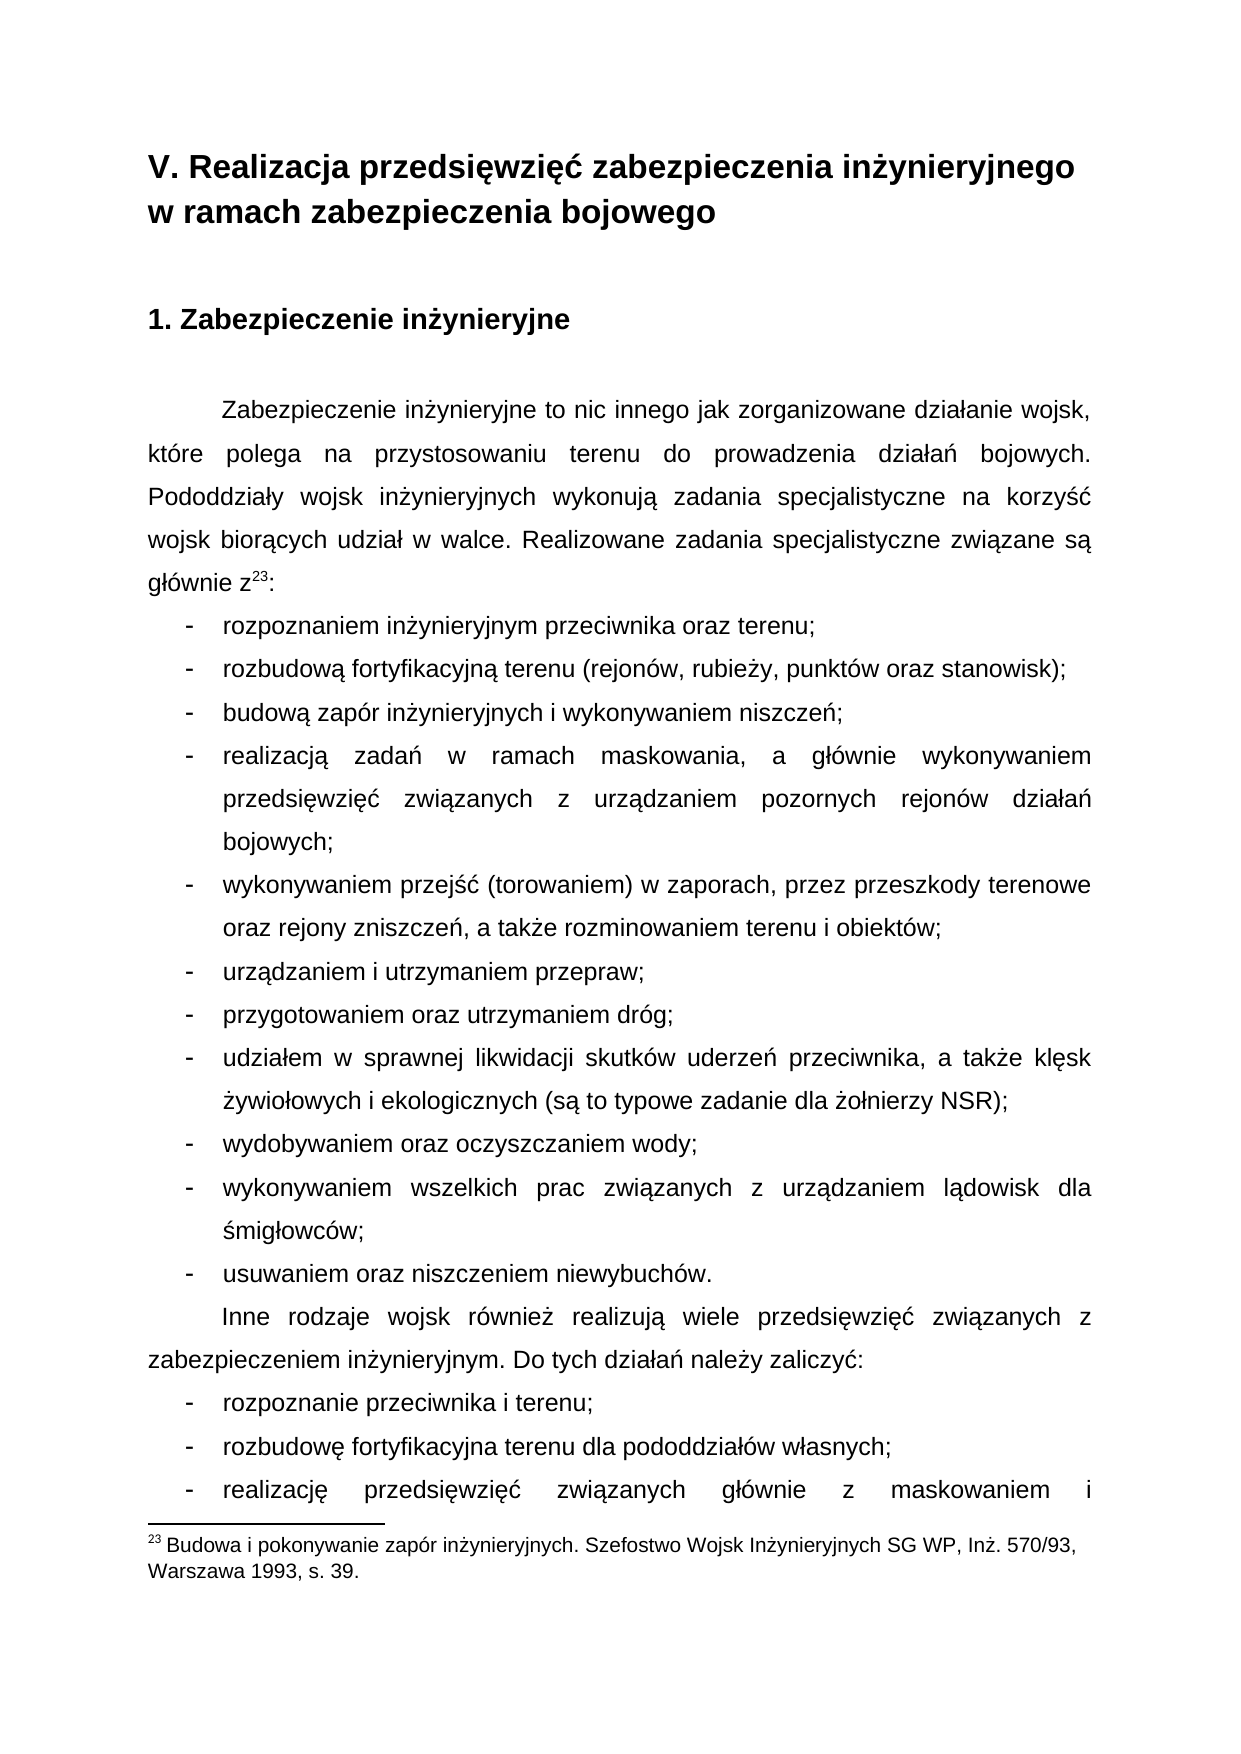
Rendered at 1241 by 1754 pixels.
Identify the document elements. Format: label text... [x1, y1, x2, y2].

list rozpoznaniem inżynieryjnym przeciwnika oraz terenu; [185, 611, 1093, 640]
list rozpoznanie przeciwnika i terenu; [185, 1388, 1093, 1417]
list wydobywaniem oraz oczyszczaniem wody; [185, 1129, 1093, 1158]
text Inne rodzaje wojsk również realizują wiele przedsięwzięć związanych z zabezpieczeniem inżynieryjnym. Do tych działań należy zaliczyć: [148, 1302, 1093, 1374]
list udziałem w sprawnej likwidacji skutków uderzeń przeciwnika, a także klęsk żywiołowych i ekologicznych (są to typowe zadanie dla żołnierzy NSR); [185, 1043, 1093, 1115]
list urządzaniem i utrzymaniem przepraw; [185, 957, 1093, 985]
text Zabezpieczenie inżynieryjne to nic innego jak zorganizowane działanie wojsk, które polega na przystosowaniu terenu do prowadzenia działań bojowych. Pododdziały wojsk inżynieryjnych wykonują zadania specjalistyczne na korzyść wojsk biorących udział w walce. Realizowane zadania specjalistyczne związane są głównie z: [148, 395, 1093, 597]
text 1. Zabezpieczenie inżynieryjne [148, 302, 1093, 336]
list budową zapór inżynieryjnych i wykonywaniem niszczeń; [185, 697, 1093, 726]
text V. Realizacja przedsięwzięć zabezpieczenia inżynieryjnego w ramach zabezpieczenia bojowego [148, 148, 1093, 230]
list wykonywaniem wszelkich prac związanych z urządzaniem lądowisk dla śmigłowców; [185, 1173, 1093, 1244]
list realizacją zadań w ramach maskowania, a głównie wykonywaniem przedsięwzięć związanych z urządzaniem pozornych rejonów działań bojowych; [185, 741, 1093, 856]
list wykonywaniem przejść (torowaniem) w zaporach, przez przeszkody terenowe oraz rejony zniszczeń, a także rozminowaniem terenu i obiektów; [185, 870, 1093, 942]
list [185, 1475, 1093, 1504]
list rozbudową fortyfikacyjną terenu (rejonów, rubieży, punktów oraz stanowisk); [185, 654, 1093, 683]
list rozbudowę fortyfikacyjna terenu dla pododdziałów własnych; [185, 1432, 1093, 1461]
list usuwaniem oraz niszczeniem niewybuchów. [185, 1259, 1093, 1288]
list przygotowaniem oraz utrzymaniem dróg; [185, 1000, 1093, 1029]
